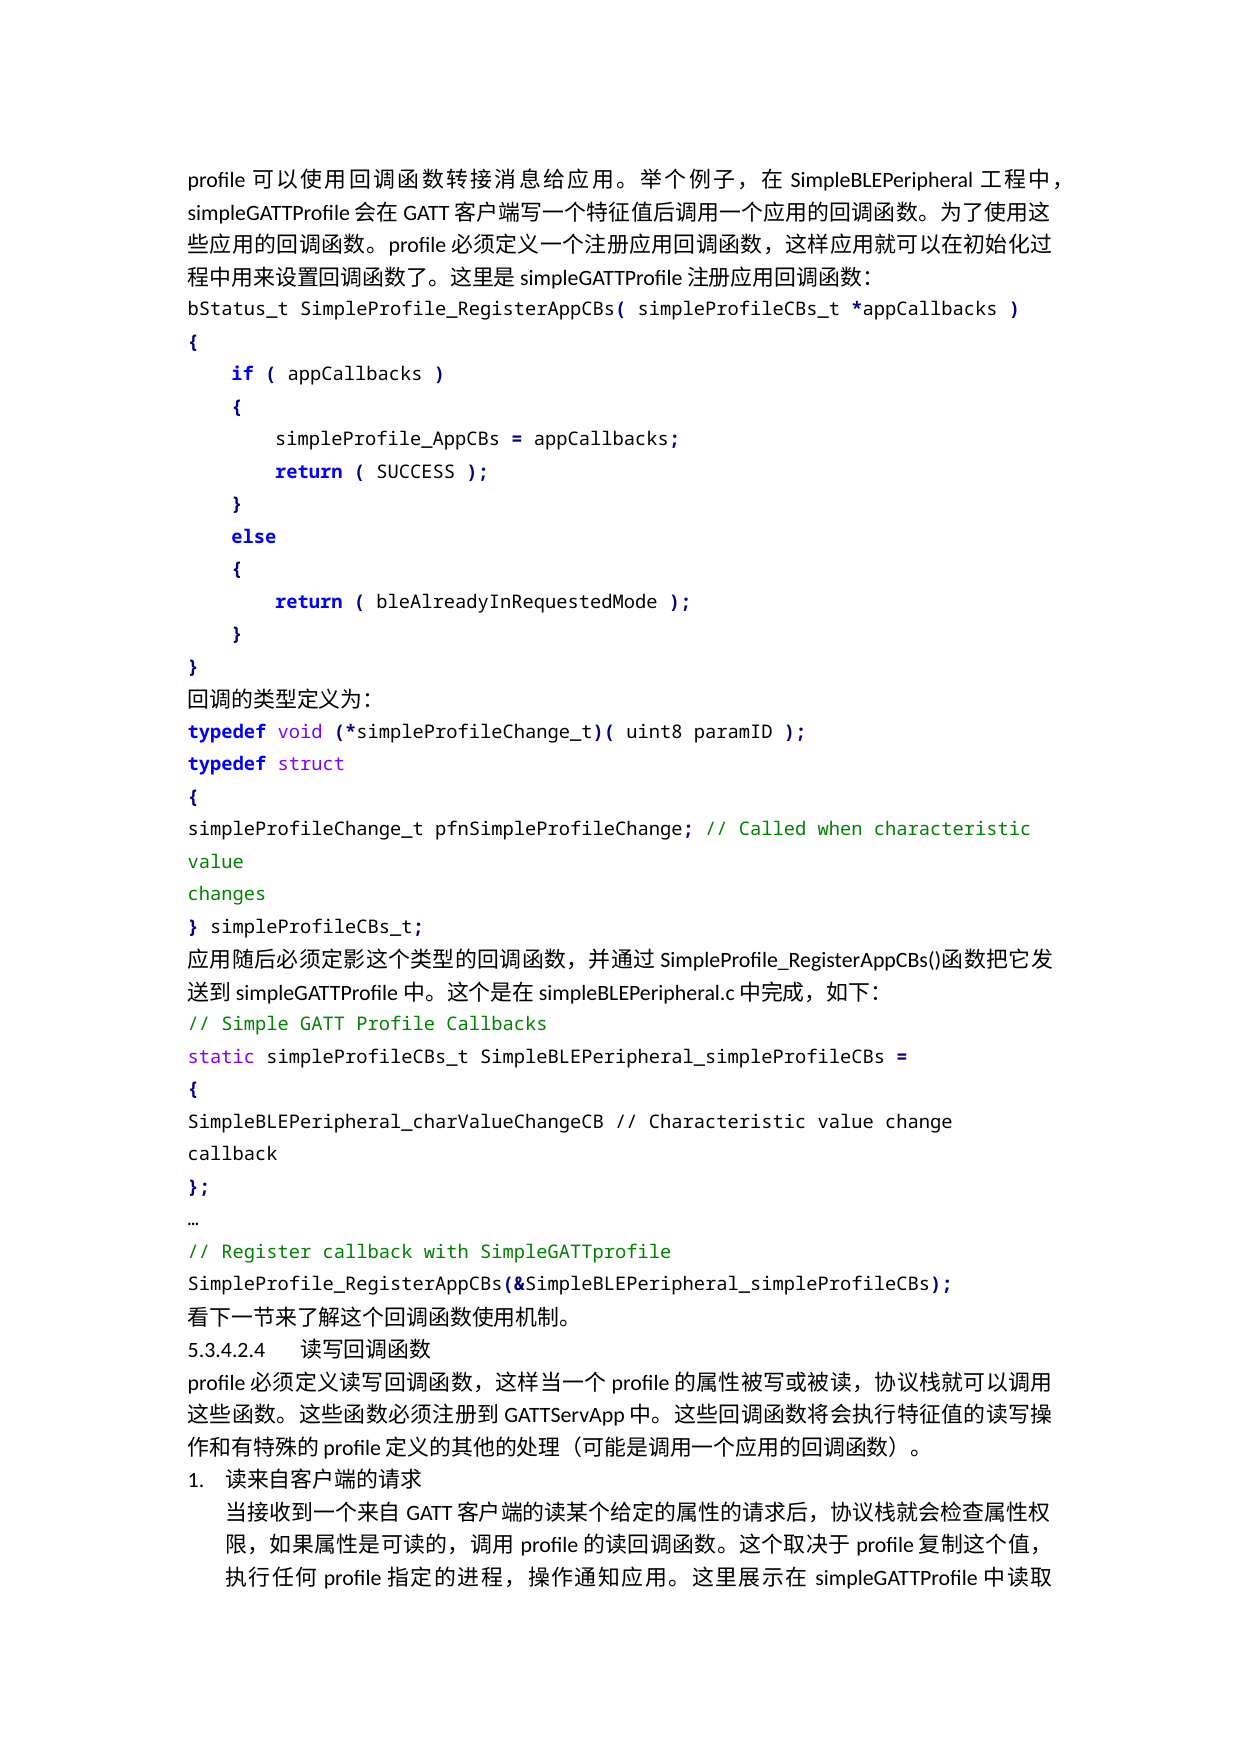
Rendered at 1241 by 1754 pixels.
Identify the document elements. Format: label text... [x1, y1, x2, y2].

text SimpleBLEPeripheral_charValueChangeCB // Characteristic value change callback [187, 1104, 1053, 1169]
text { [187, 324, 1053, 357]
text bStatus_t SimpleProfile_RegisterAppCBs( simpleProfileCBs_t *appCallbacks ) [187, 292, 1053, 324]
text { [187, 779, 1053, 812]
text SimpleProfile_RegisterAppCBs(&SimpleBLEPeripheral_simpleProfileCBs); [187, 1267, 1053, 1299]
text typedef struct [187, 747, 1053, 779]
text 应用随后必须定影这个类型的回调函数，并通过SimpleProfile_RegisterAppCBs()函数把它发送到simpleGATTProfile 中。这个是在simpleBLEPeripheral.c中完成，如下： [187, 942, 1053, 1007]
text … [187, 1202, 1053, 1234]
text } [231, 487, 1053, 519]
text { [231, 552, 1053, 584]
text simpleProfile_AppCBs = appCallbacks; [231, 422, 1053, 454]
text } [231, 617, 1053, 649]
text typedef void (*simpleProfileChange_t)( uint8 paramID ); [187, 714, 1053, 747]
text profile可以使用回调函数转接消息给应用。举个例子，在SimpleBLEPeripheral工程中，simpleGATTProfile会在GATT客户端写一个特征值后调用一个应用的回调函数。为了使用这些应用的回调函数。profile必须定义一个注册应用回调函数，这样应用就可以在初始化过程中用来设置回调函数了。这里是simpleGATTProfile注册应用回调函数： [187, 162, 1053, 292]
text // Register callback with SimpleGATTprofile [187, 1234, 1053, 1267]
text // Simple GATT Profile Callbacks [187, 1007, 1053, 1039]
text changes [187, 877, 1053, 909]
text return ( SUCCESS ); [231, 454, 1053, 487]
list 读来自客户端的请求 [187, 1462, 1053, 1494]
text else [231, 519, 1053, 552]
text profile必须定义读写回调函数，这样当一个profile的属性被写或被读，协议栈就可以调用这些函数。这些函数必须注册到GATTServApp中。这些回调函数将会执行特征值的读写操作和有特殊的profile定义的其他的处理（可能是调用一个应用的回调函数）。 [187, 1364, 1053, 1462]
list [225, 1494, 1053, 1592]
text if ( appCallbacks ) [231, 357, 1053, 389]
text static simpleProfileCBs_t SimpleBLEPeripheral_simpleProfileCBs = [187, 1039, 1053, 1072]
text 回调的类型定义为： [187, 682, 1053, 714]
text return ( bleAlreadyInRequestedMode ); [231, 584, 1053, 617]
text } [187, 649, 1053, 682]
text } simpleProfileCBs_t; [187, 909, 1053, 942]
list 读写回调函数 [187, 1332, 1053, 1364]
text { [231, 389, 1053, 422]
text { [187, 1072, 1053, 1104]
text }; [187, 1169, 1053, 1202]
text simpleProfileChange_t pfnSimpleProfileChange; // Called when characteristic value [187, 812, 1053, 877]
text 看下一节来了解这个回调函数使用机制。 [187, 1299, 1053, 1332]
